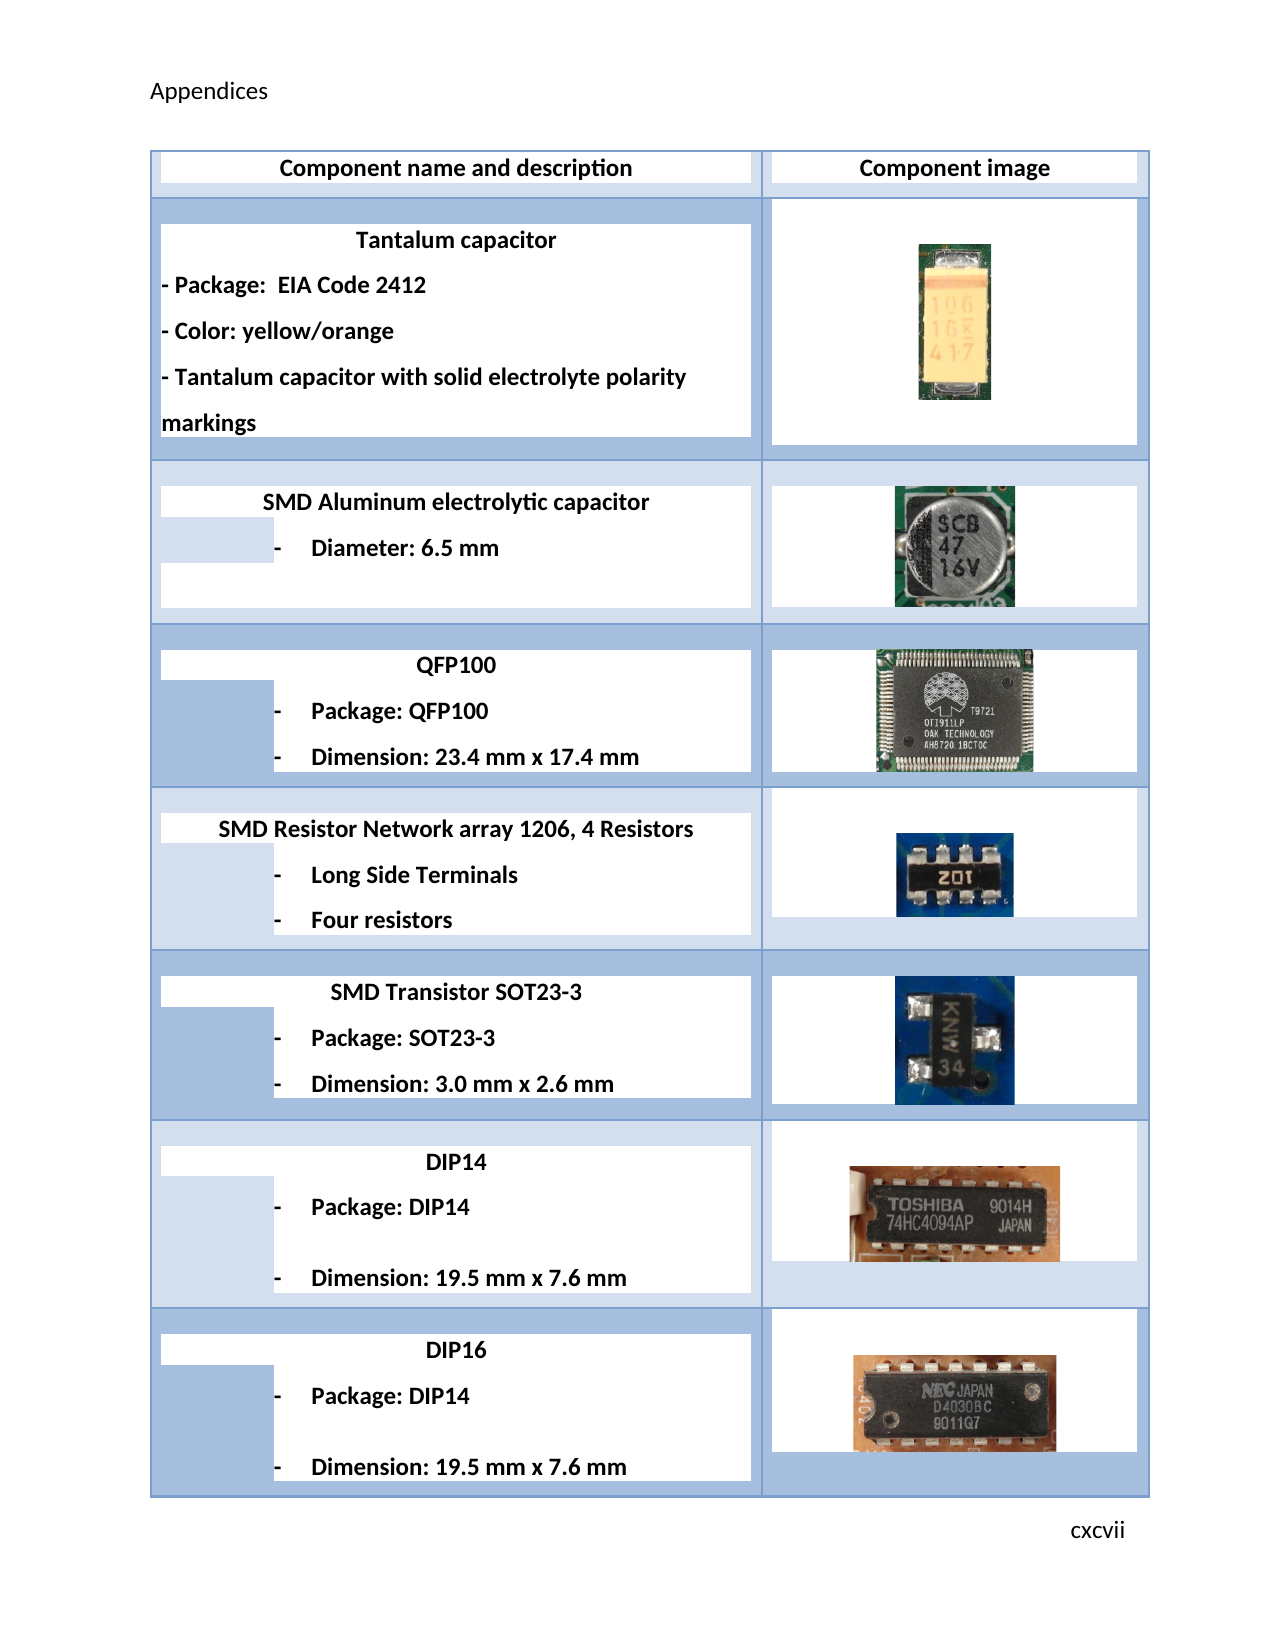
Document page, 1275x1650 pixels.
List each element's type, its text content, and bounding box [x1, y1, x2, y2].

table_cell [763, 1309, 1148, 1495]
table_cell SMD Aluminum electrolytic capacitor Diameter: 6.5 mm [152, 461, 761, 623]
table_cell SMD Resistor Network array 1206, 4 Resistors Long Side Terminals Four resistors [152, 788, 761, 949]
picture [896, 833, 1014, 917]
picture [853, 1355, 1057, 1452]
picture [849, 1166, 1061, 1262]
table_cell [763, 461, 1148, 623]
table_cell [763, 788, 1148, 949]
picture [894, 486, 1015, 607]
table_header Component name and description [152, 152, 761, 197]
table_cell SMD Transistor SOT23-3 Package: SOT23-3 Dimension: 3.0 mm x 2.6 mm [152, 951, 761, 1119]
picture [876, 649, 1034, 772]
picture [895, 976, 1015, 1105]
table_cell DIP14 Package: DIP14 Dimension: 19.5 mm x 7.6 mm [152, 1121, 761, 1307]
table_cell [763, 625, 1148, 786]
picture [918, 244, 992, 400]
table_cell [763, 1121, 1148, 1307]
table_header Component image [763, 152, 1148, 197]
table_cell Tantalum capacitor - Package: EIA Code 2412 - Color: yellow/orange - Tantalum capacitor with solid electrolyte polarity markings [152, 199, 761, 459]
table_cell [763, 199, 1148, 459]
table_cell DIP16 Package: DIP14 Dimension: 19.5 mm x 7.6 mm [152, 1309, 761, 1495]
table_cell [763, 951, 1148, 1119]
table_cell QFP100 Package: QFP100 Dimension: 23.4 mm x 17.4 mm [152, 625, 761, 786]
